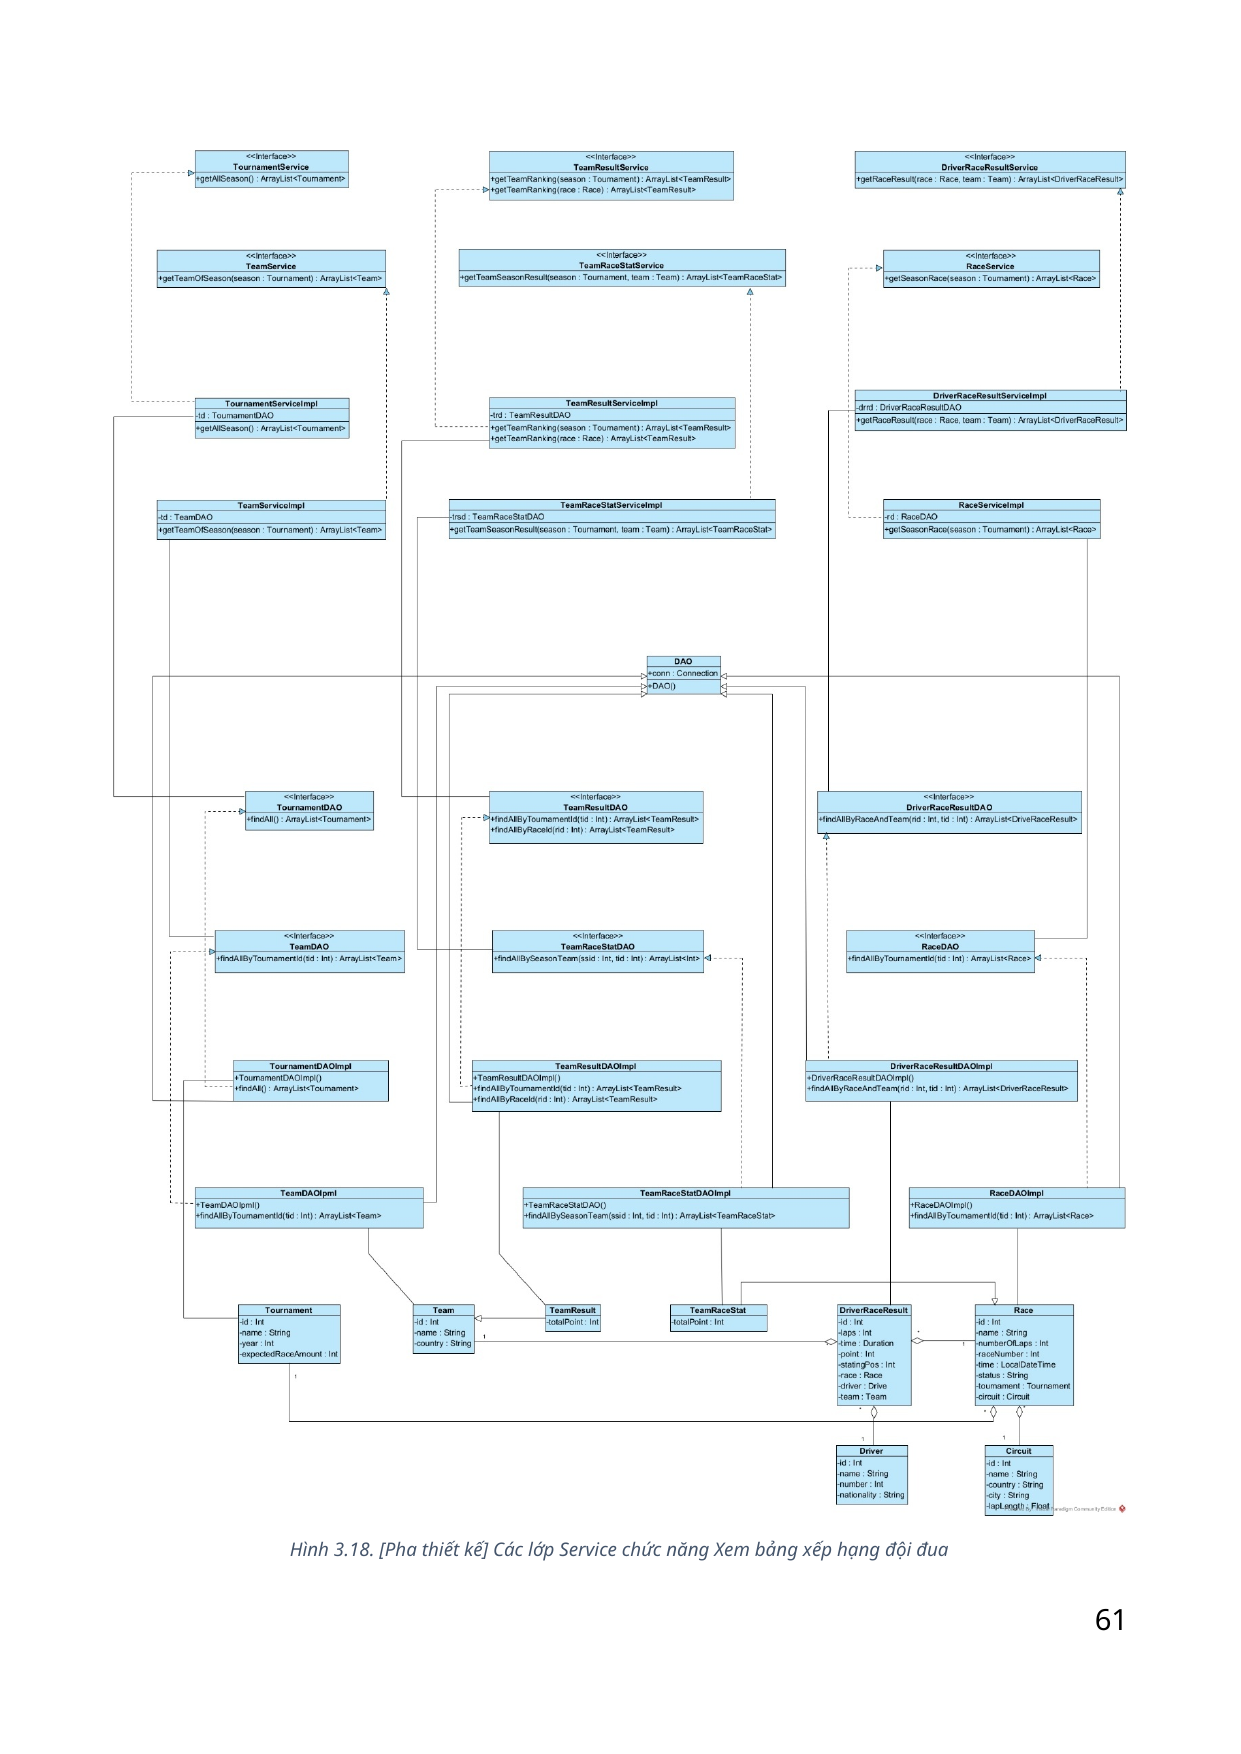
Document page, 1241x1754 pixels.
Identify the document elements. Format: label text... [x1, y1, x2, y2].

picture [112, 150, 1128, 1517]
